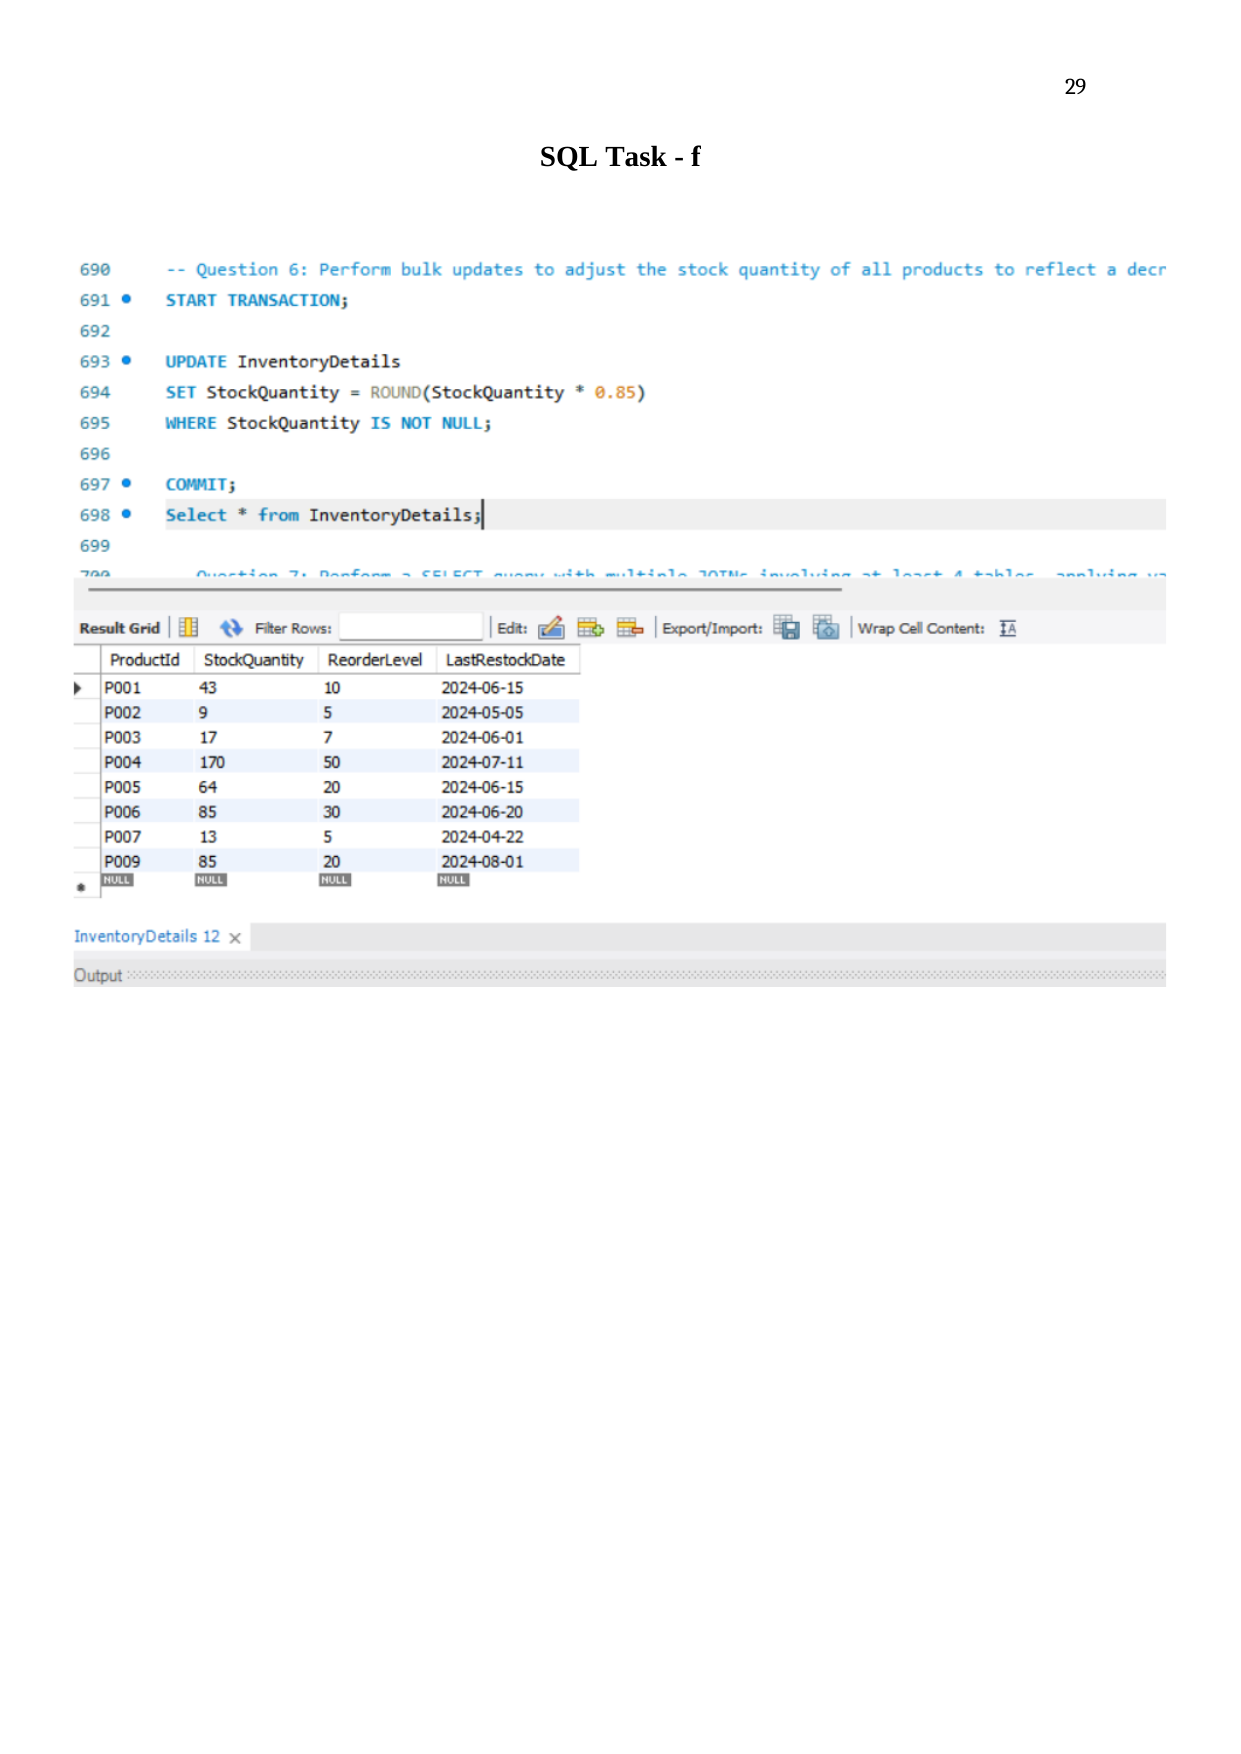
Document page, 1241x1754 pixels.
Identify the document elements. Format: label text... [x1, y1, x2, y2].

picture [73, 251, 1167, 987]
subtitle SQL Task - f [74, 139, 1166, 173]
